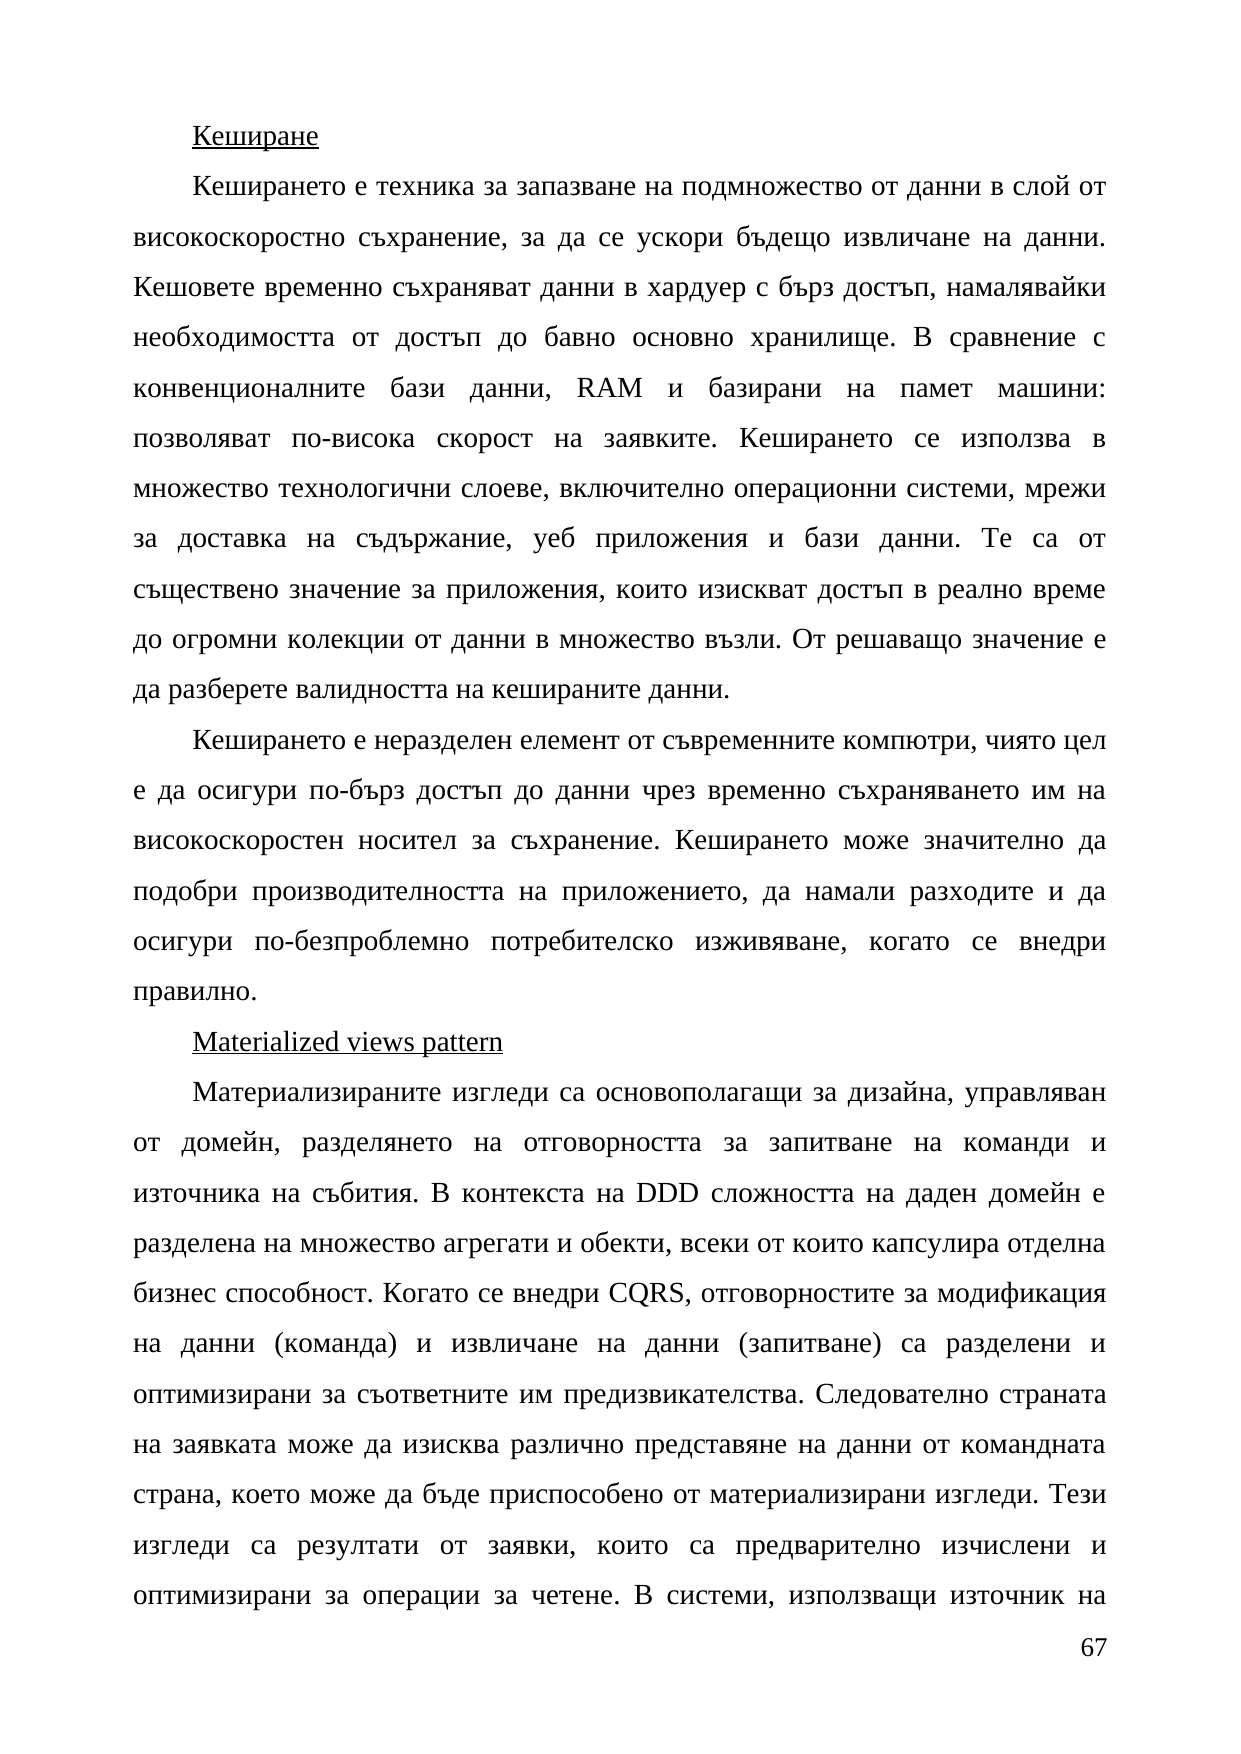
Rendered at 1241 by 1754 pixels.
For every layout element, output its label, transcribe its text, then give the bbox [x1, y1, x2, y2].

text Materialized views pattern [133, 1024, 1107, 1057]
text Кеширането е техника за запазване на подмножество от данни в слой от високоскоростно съхранение, за да се ускори бъдещо извличане на данни. Кешовете временно съхраняват данни в хардуер с бърз достъп, намалявайки необходимостта от достъп до бавно основно хранилище. В сравнение с конвенционалните бази данни, RAM и базирани на памет машини: позволяват по-висока скорост на заявките. Кеширането се използва в множество технологични слоеве, включително операционни системи, мрежи за доставка на съдържание, уеб приложения и бази данни. Те са от съществено значение за приложения, които изискват достъп в реално време до огромни колекции от данни в множество възли. От решаващо значение е да разберете валидността на кешираните данни. [133, 168, 1107, 705]
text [133, 1074, 1107, 1611]
text Кеширане [133, 118, 1107, 152]
text Кеширането е неразделен елемент от съвременните компютри, чиято цел е да осигури по-бърз достъп до данни чрез временно съхраняването им на високоскоростен носител за съхранение. Кеширането може значително да подобри производителността на приложението, да намали разходите и да осигури по-безпроблемно потребителско изживяване, когато се внедри правилно. [133, 722, 1107, 1007]
